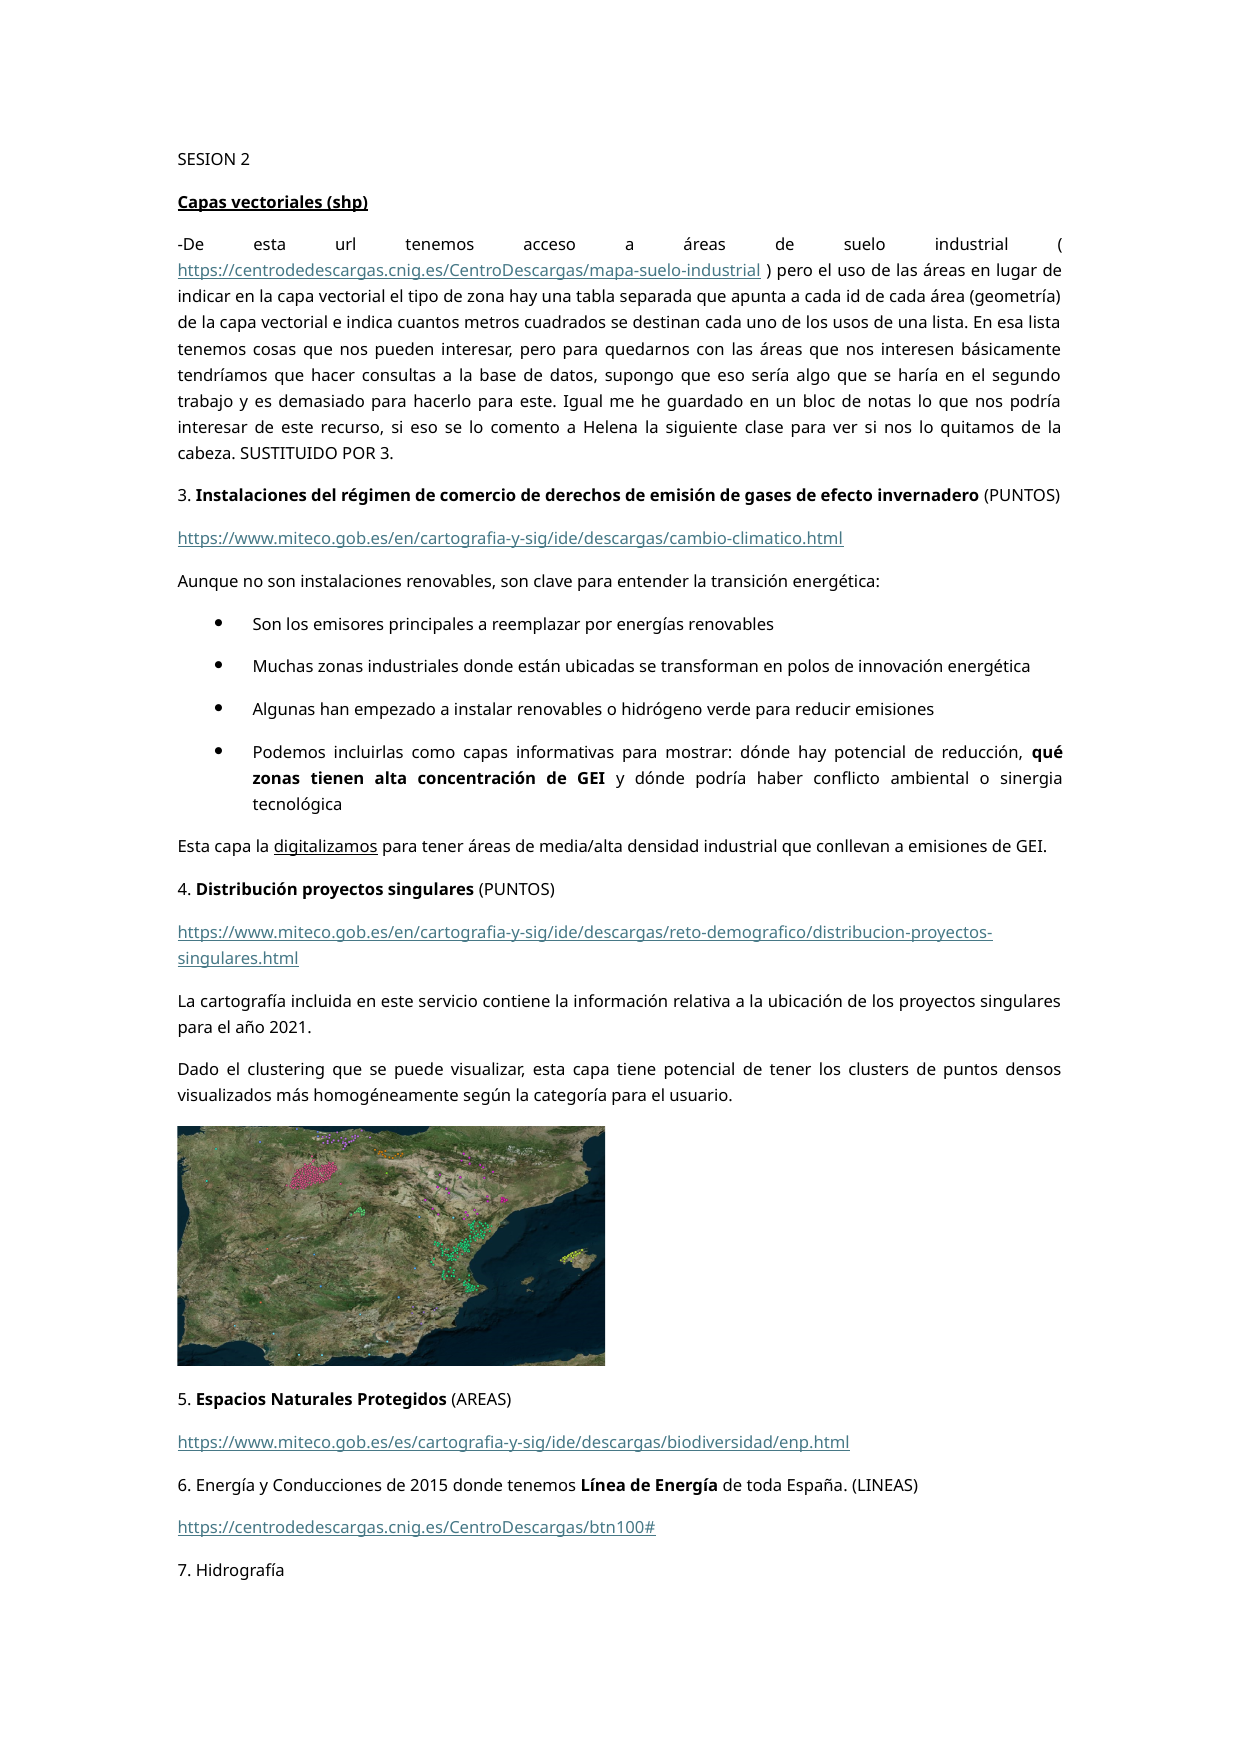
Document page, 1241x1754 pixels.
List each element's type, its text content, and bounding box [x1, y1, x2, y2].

text https://www.miteco.gob.es/en/cartografia-y-sig/ide/descargas/cambio-climatico.html [177, 527, 1063, 549]
text 3. Instalaciones del régimen de comercio de derechos de emisión de gases de efecto invernadero (PUNTOS) [177, 484, 1063, 507]
text 7. Hidrografía [177, 1558, 1063, 1581]
list Muchas zonas industriales donde están ubicadas se transforman en polos de innovación energética [215, 655, 1063, 678]
list Algunas han empezado a instalar renovables o hidrógeno verde para reducir emisiones [215, 698, 1063, 720]
text 5. Espacios Naturales Protegidos (AREAS) [177, 1388, 1063, 1410]
text 4. Distribución proyectos singulares (PUNTOS) [177, 878, 1063, 901]
text Dado el clustering que se puede visualizar, esta capa tiene potencial de tener los clusters de puntos densos visualizados más homogéneamente según la categoría para el usuario. [177, 1058, 1063, 1107]
text Esta capa la digitalizamos para tener áreas de media/alta densidad industrial que conllevan a emisiones de GEI. [177, 835, 1063, 858]
text Aunque no son instalaciones renovables, son clave para entender la transición energética: [177, 569, 1063, 592]
text La cartografía incluida en este servicio contiene la información relativa a la ubicación de los proyectos singulares para el año 2021. [177, 989, 1063, 1038]
text SESION 2 [177, 148, 1063, 170]
text -De esta url tenemos acceso a áreas de suelo industrial ( https://centrodedescargas.cnig.es/CentroDescargas/mapa-suelo-industrial ) pero el uso de las áreas en lugar de indicar en la capa vectorial el tipo de zona hay una tabla separada que apunta a cada id de cada área (geometría) de la capa vectorial e indica cuantos metros cuadrados se destinan cada uno de los usos de una lista. En esa lista tenemos cosas que nos pueden interesar, pero para quedarnos con las áreas que nos interesen básicamente tendríamos que hacer consultas a la base de datos, supongo que eso sería algo que se haría en el segundo trabajo y es demasiado para hacerlo para este. Igual me he guardado en un bloc de notas lo que nos podría interesar de este recurso, si eso se lo comento a Helena la siguiente clase para ver si nos lo quitamos de la cabeza. SUSTITUIDO POR 3. [177, 233, 1063, 464]
list Son los emisores principales a reemplazar por energías renovables [215, 612, 1063, 635]
text Capas vectoriales (shp) [177, 190, 1063, 213]
text https://www.miteco.gob.es/en/cartografia-y-sig/ide/descargas/reto-demografico/distribucion-proyectos-singulares.html [177, 921, 1063, 969]
text 6. Energía y Conducciones de 2015 donde tenemos Línea de Energía de toda España. (LINEAS) [177, 1473, 1063, 1496]
text https://centrodedescargas.cnig.es/CentroDescargas/btn100# [177, 1516, 1063, 1538]
list Podemos incluirlas como capas informativas para mostrar: dónde hay potencial de reducción, qué zonas tienen alta concentración de GEI y dónde podría haber conflicto ambiental o sinergia tecnológica [215, 740, 1063, 815]
text https://www.miteco.gob.es/es/cartografia-y-sig/ide/descargas/biodiversidad/enp.html [177, 1430, 1063, 1453]
picture [177, 1126, 606, 1366]
